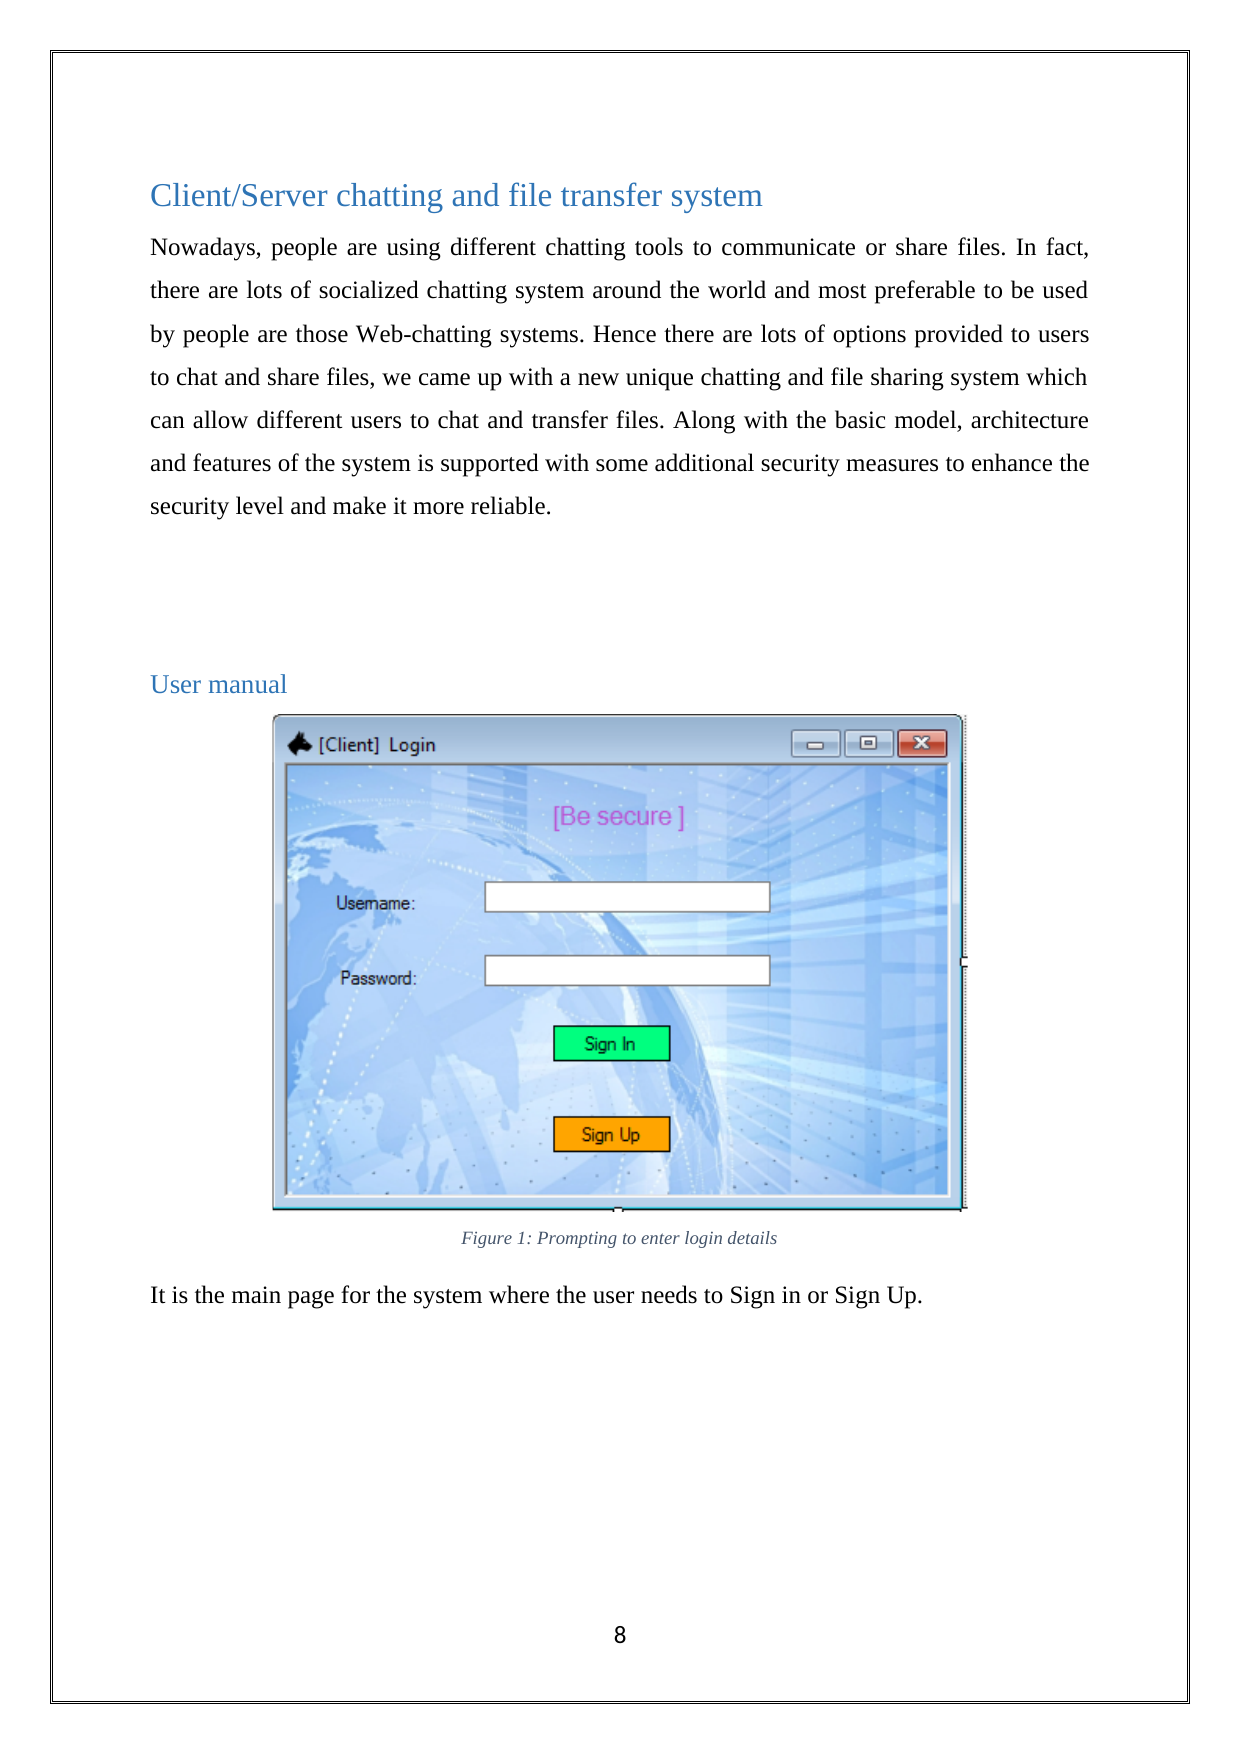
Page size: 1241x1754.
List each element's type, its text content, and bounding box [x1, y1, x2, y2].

subtitle User manual [150, 668, 1090, 699]
text It is the main page for the system where the user needs to Sign in or Sign Up. [150, 1280, 1090, 1308]
text Figure 1: Prompting to enter login details [150, 1227, 1090, 1248]
subtitle Client/Server chatting and file transfer system [150, 175, 1090, 213]
picture [272, 714, 968, 1212]
text Nowadays, people are using different chatting tools to communicate or share files. In fact, there are lots of socialized chatting system around the world and most preferable to be used by people are those Web-chatting systems. Hence there are lots of options provided to users to chat and share files, we came up with a new unique chatting and file sharing system which can allow different users to chat and transfer files. Along with the basic model, architecture and features of the system is supported with some additional security measures to enhance the security level and make it more reliable. [150, 232, 1090, 520]
